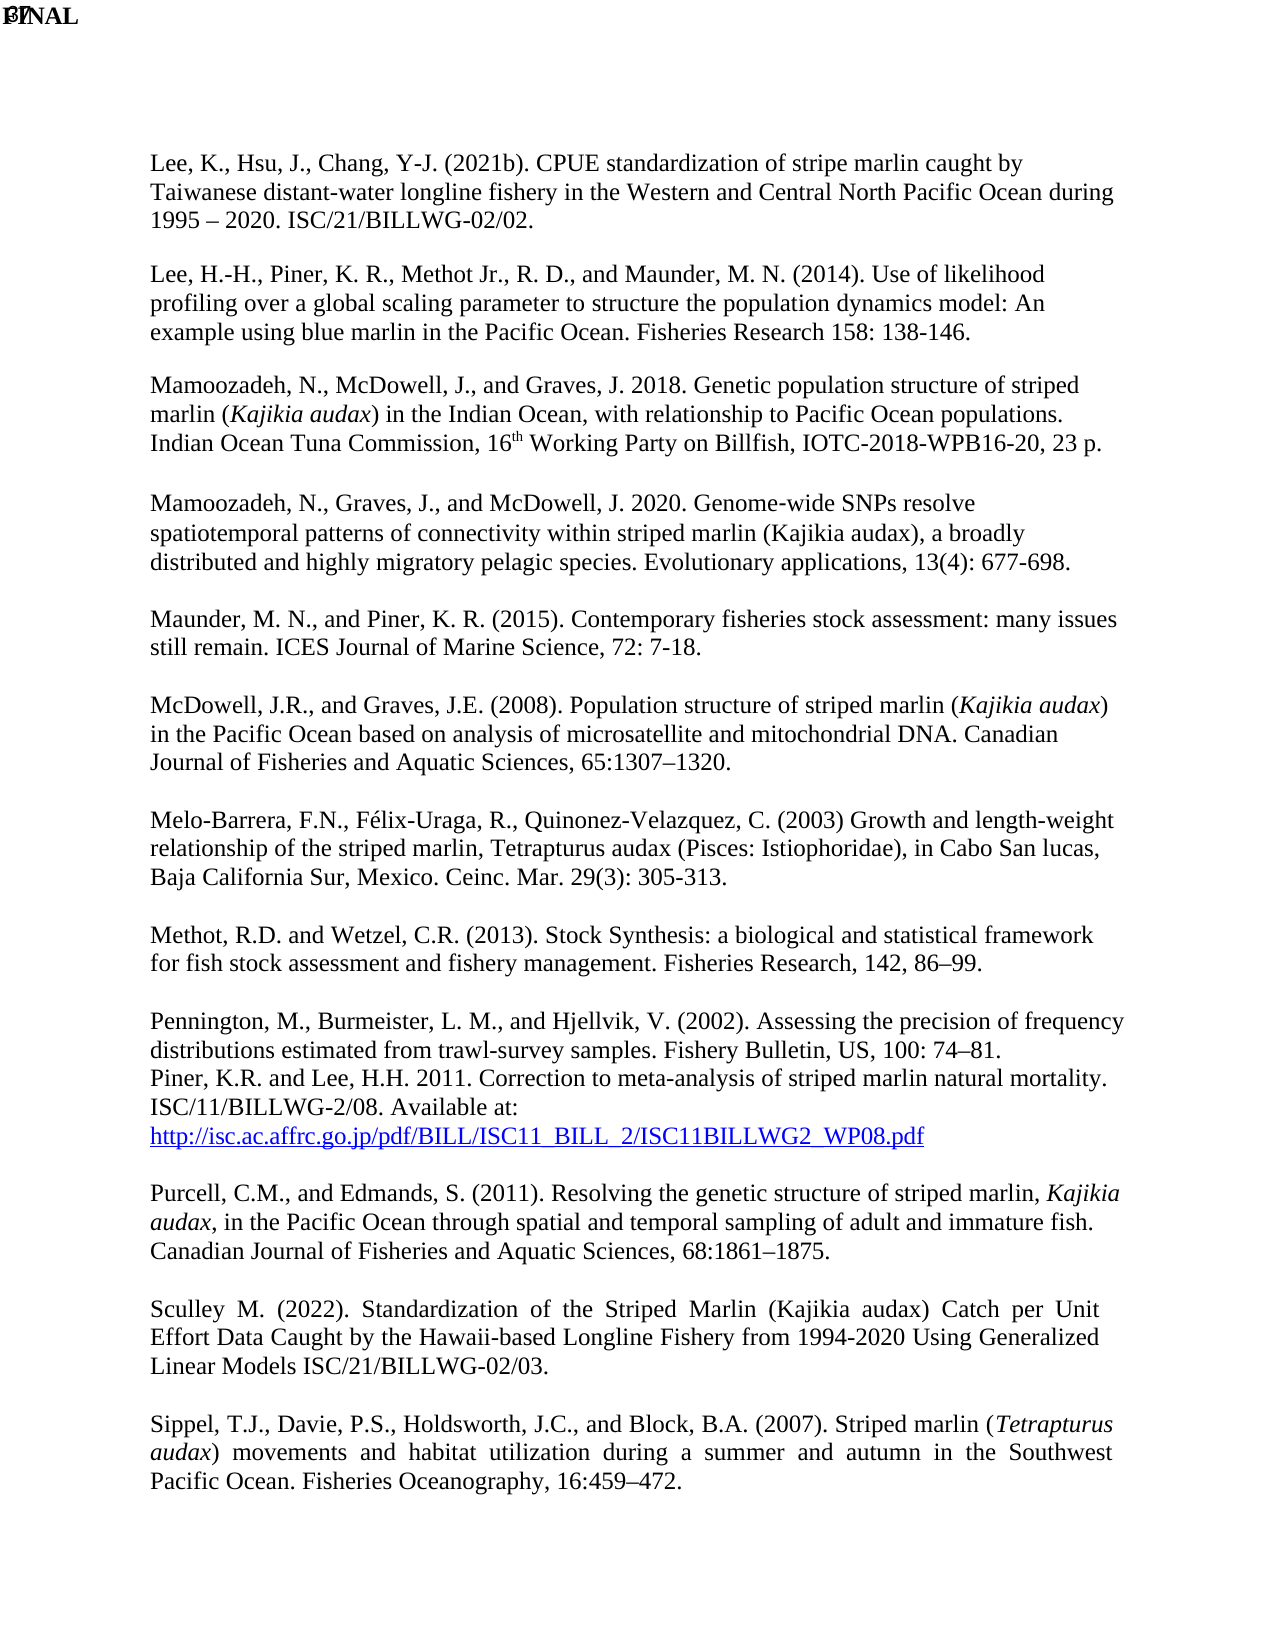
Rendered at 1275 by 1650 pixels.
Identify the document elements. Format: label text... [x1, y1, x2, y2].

text Sculley M. (2022). Standardization of the Striped Marlin (Kajikia audax) Catch per Unit Effort Data Caught by the Hawaii-based Longline Fishery from 1994-2020 Using Generalized Linear Models ISC/21/BILLWG-02/03. [150, 1294, 1100, 1380]
text Sippel, T.J., Davie, P.S., Holdsworth, J.C., and Block, B.A. (2007). Striped marlin (Tetrapturus audax) movements and habitat utilization during a summer and autumn in the Southwest Pacific Ocean. Fisheries Oceanography, 16:459–472. [150, 1409, 1113, 1495]
text Mamoozadeh, N., Graves, J., and McDowell, J. 2020. Genome‐wide SNPs resolve spatiotemporal patterns of connectivity within striped marlin (Kajikia audax), a broadly distributed and highly migratory pelagic species. Evolutionary applications, 13(4): 677-698. [150, 487, 1119, 575]
text Maunder, M. N., and Piner, K. R. (2015). Contemporary fisheries stock assessment: many issues still remain. ICES Journal of Marine Science, 72: 7-18. [150, 604, 1119, 661]
text Methot, R.D. and Wetzel, C.R. (2013). Stock Synthesis: a biological and statistical framework for fish stock assessment and fishery management. Fisheries Research, 142, 86–99. [150, 920, 1112, 977]
text Melo-Barrera, F.N., Félix-Uraga, R., Quinonez-Velazquez, C. (2003) Growth and length-weight relationship of the striped marlin, Tetrapturus audax (Pisces: Istiophoridae), in Cabo San lucas, Baja California Sur, Mexico. Ceinc. Mar. 29(3): 305-313. [150, 805, 1122, 891]
text Pennington, M., Burmeister, L. M., and Hjellvik, V. (2002). Assessing the precision of frequency distributions estimated from trawl-survey samples. Fishery Bulletin, US, 100: 74–81. [150, 1006, 1202, 1063]
text Purcell, C.M., and Edmands, S. (2011). Resolving the genetic structure of striped marlin, Kajikia audax, in the Pacific Ocean through spatial and temporal sampling of adult and immature fish. [150, 1178, 1121, 1236]
text Lee, H.-H., Piner, K. R., Methot Jr., R. D., and Maunder, M. N. (2014). Use of likelihood profiling over a global scaling parameter to structure the population dynamics model: An example using blue marlin in the Pacific Ocean. Fisheries Research 158: 138-146. [150, 259, 1045, 346]
text Piner, K.R. and Lee, H.H. 2011. Correction to meta-analysis of striped marlin natural mortality. ISC/11/BILLWG-2/08. Available at: http://isc.ac.affrc.go.jp/pdf/BILL/ISC11_BILL_2/ISC11BILLWG2_WP08.pdf [150, 1063, 1108, 1150]
text Lee, K., Hsu, J., Chang, Y-J. (2021b). CPUE standardization of stripe marlin caught by Taiwanese distant-water longline fishery in the Western and Central North Pacific Ocean during 1995 – 2020. ISC/21/BILLWG-02/02. [150, 148, 1122, 234]
text McDowell, J.R., and Graves, J.E. (2008). Population structure of striped marlin (Kajikia audax) in the Pacific Ocean based on analysis of microsatellite and mitochondrial DNA. Canadian Journal of Fisheries and Aquatic Sciences, 65:1307–1320. [150, 690, 1119, 776]
text Mamoozadeh, N., McDowell, J., and Graves, J. 2018. Genetic population structure of striped marlin (Kajikia audax) in the Indian Ocean, with relationship to Pacific Ocean populations. Indian Ocean Tuna Commission, 16th Working Party on Billfish, IOTC-2018-WPB16-20, 23 p. [150, 371, 1122, 457]
text Canadian Journal of Fisheries and Aquatic Sciences, 68:1861–1875. [150, 1236, 1202, 1265]
